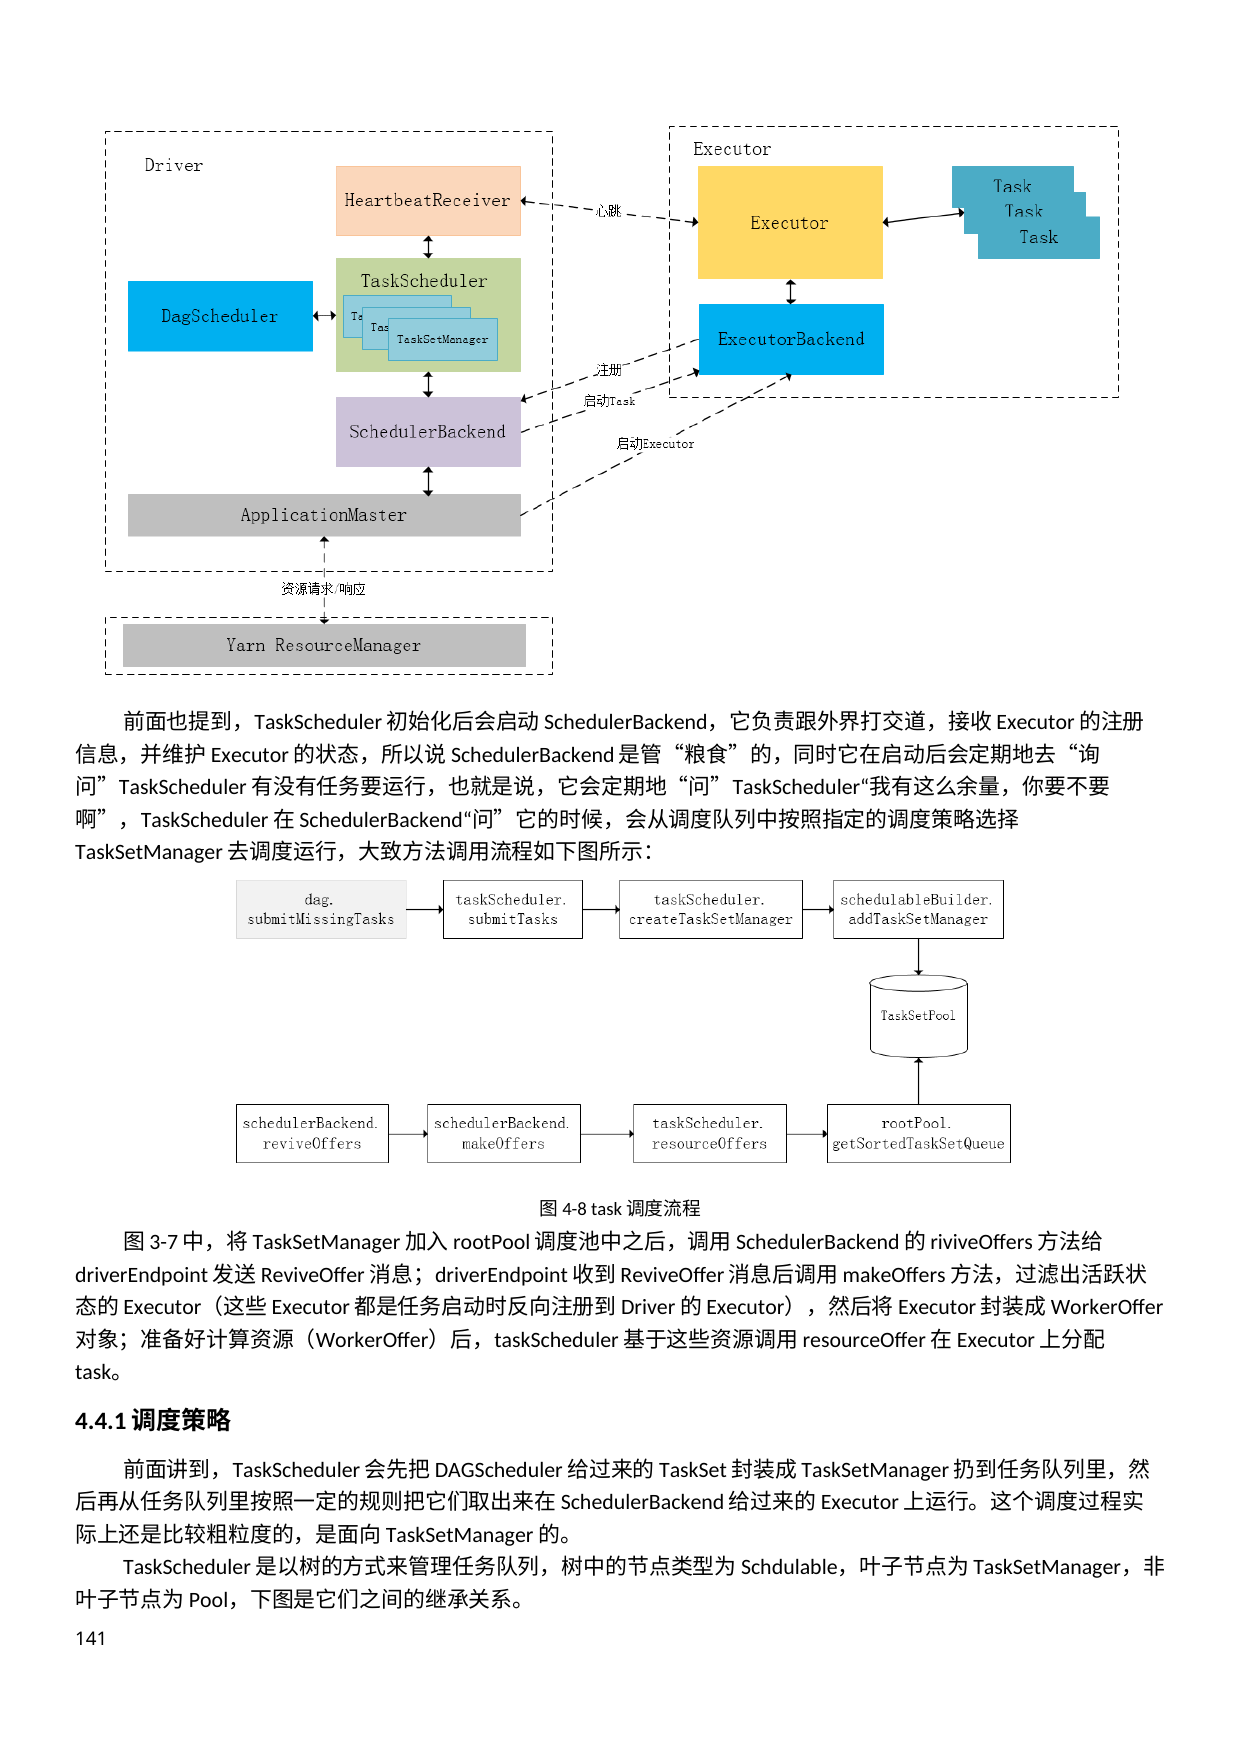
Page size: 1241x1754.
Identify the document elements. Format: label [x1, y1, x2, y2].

picture [218, 866, 1022, 1173]
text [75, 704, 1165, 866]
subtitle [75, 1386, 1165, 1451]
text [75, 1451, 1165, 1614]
picture [75, 94, 1143, 696]
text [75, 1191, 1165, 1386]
